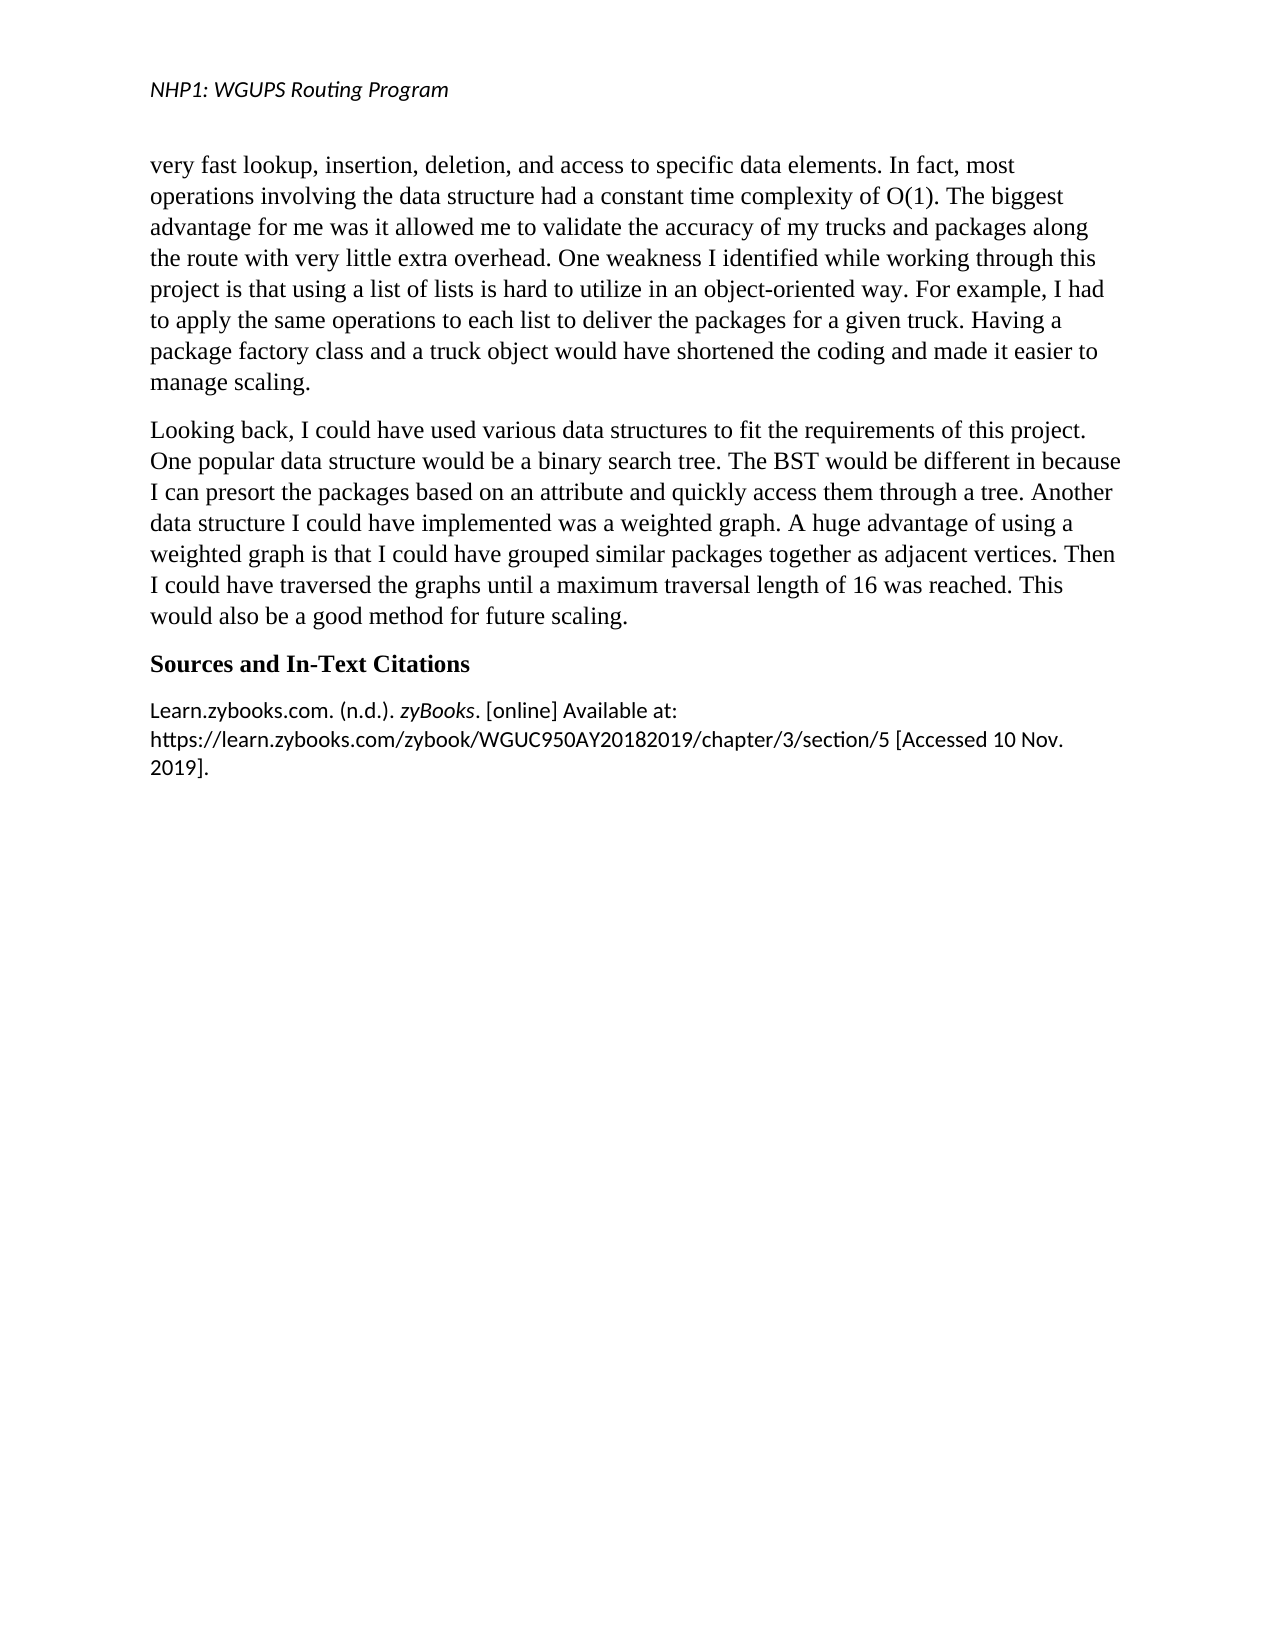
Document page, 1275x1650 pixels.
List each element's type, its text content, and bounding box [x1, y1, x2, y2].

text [150, 150, 1125, 396]
text Learn.zybooks.com. (n.d.). zyBooks. [online] Available at: https://learn.zybooks.com/zybook/WGUC950AY20182019/chapter/3/section/5 [Accessed 10 Nov. 2019]. [209, 697, 1125, 781]
text Looking back, I could have used various data structures to fit the requirements of this project. One popular data structure would be a binary search tree. The BST would be different in because I can presort the packages based on an attribute and quickly access them through a tree. Another data structure I could have implemented was a weighted graph. A huge advantage of using a weighted graph is that I could have grouped similar packages together as adjacent vertices. Then I could have traversed the graphs until a maximum traversal length of 16 was reached. This would also be a good method for future scaling. [150, 415, 1125, 630]
text Sources and In-Text Citations [150, 649, 1125, 678]
